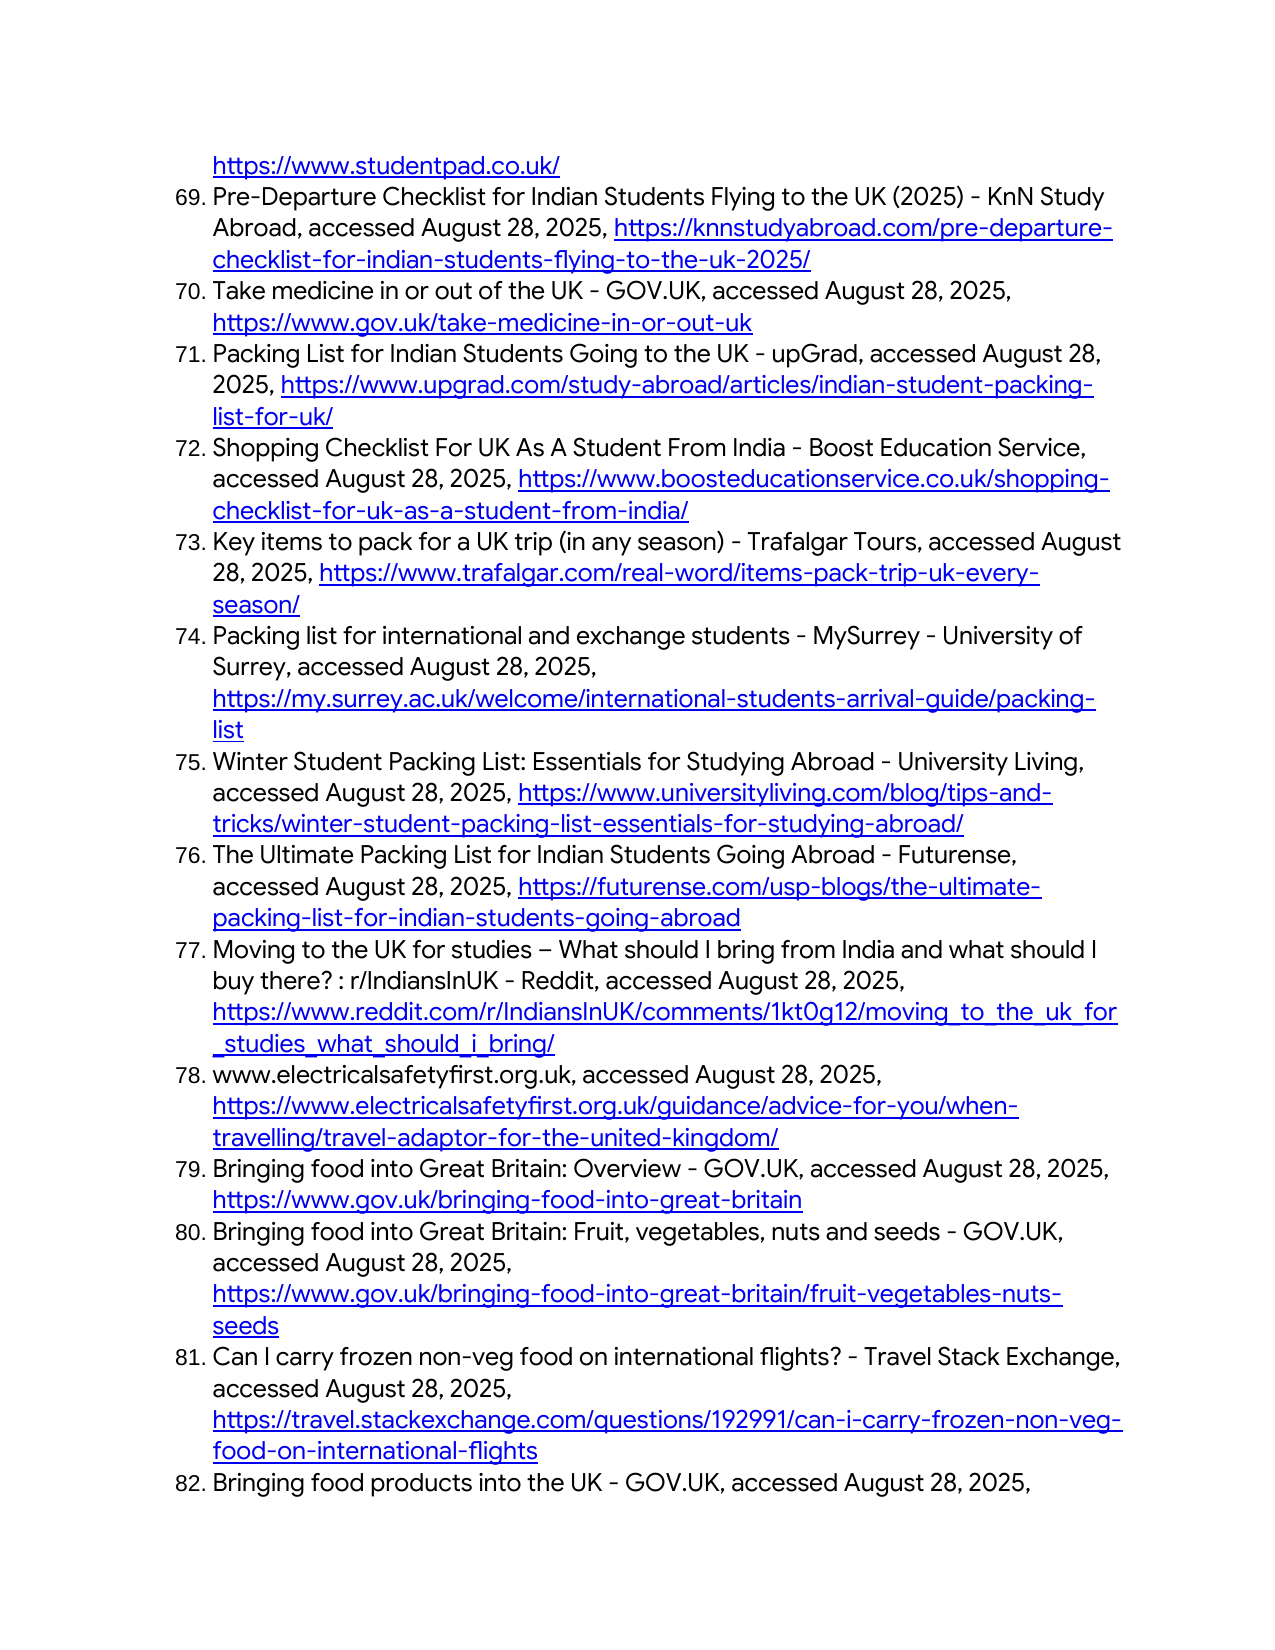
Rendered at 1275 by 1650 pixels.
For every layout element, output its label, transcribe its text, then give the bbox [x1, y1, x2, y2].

list Moving to the UK for studies – What should I bring from India and what should I buy there? : r/IndiansInUK - Reddit, accessed August 28, 2025, https://www.reddit.com/r/IndiansInUK/comments/1kt0g12/moving_to_the_uk_for_studies_what_should_i_bring/ [175, 934, 1125, 1059]
list Packing List for Indian Students Going to the UK - upGrad, accessed August 28, 2025, https://www.upgrad.com/study-abroad/articles/indian-student-packing-list-for-uk/ [175, 338, 1125, 432]
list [175, 1467, 1125, 1498]
list Take medicine in or out of the UK - GOV.UK, accessed August 28, 2025, https://www.gov.uk/take-medicine-in-or-out-uk [175, 275, 1125, 338]
list The Ultimate Packing List for Indian Students Going Abroad - Futurense, accessed August 28, 2025, https://futurense.com/usp-blogs/the-ultimate-packing-list-for-indian-students-going-abroad [175, 840, 1125, 934]
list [175, 150, 1125, 181]
list Winter Student Packing List: Essentials for Studying Abroad - University Living, accessed August 28, 2025, https://www.universityliving.com/blog/tips-and-tricks/winter-student-packing-list-essentials-for-studying-abroad/ [175, 746, 1125, 840]
list Can I carry frozen non-veg food on international flights? - Travel Stack Exchange, accessed August 28, 2025, https://travel.stackexchange.com/questions/192991/can-i-carry-frozen-non-veg-food-on-international-flights [175, 1341, 1125, 1467]
list Packing list for international and exchange students - MySurrey - University of Surrey, accessed August 28, 2025, https://my.surrey.ac.uk/welcome/international-students-arrival-guide/packing-list [175, 620, 1125, 746]
list Bringing food into Great Britain: Fruit, vegetables, nuts and seeds - GOV.UK, accessed August 28, 2025, https://www.gov.uk/bringing-food-into-great-britain/fruit-vegetables-nuts-seeds [175, 1216, 1125, 1341]
list Key items to pack for a UK trip (in any season) - Trafalgar Tours, accessed August 28, 2025, https://www.trafalgar.com/real-word/items-pack-trip-uk-every-season/ [175, 526, 1125, 620]
list Pre-Departure Checklist for Indian Students Flying to the UK (2025) - KnN Study Abroad, accessed August 28, 2025, https://knnstudyabroad.com/pre-departure-checklist-for-indian-students-flying-to-the-uk-2025/ [175, 181, 1125, 275]
list Bringing food into Great Britain: Overview - GOV.UK, accessed August 28, 2025, https://www.gov.uk/bringing-food-into-great-britain [175, 1153, 1125, 1216]
list Shopping Checklist For UK As A Student From India - Boost Education Service, accessed August 28, 2025, https://www.boosteducationservice.co.uk/shopping-checklist-for-uk-as-a-student-from-india/ [175, 432, 1125, 526]
list www.electricalsafetyfirst.org.uk, accessed August 28, 2025, https://www.electricalsafetyfirst.org.uk/guidance/advice-for-you/when-travelling/travel-adaptor-for-the-united-kingdom/ [175, 1059, 1125, 1153]
